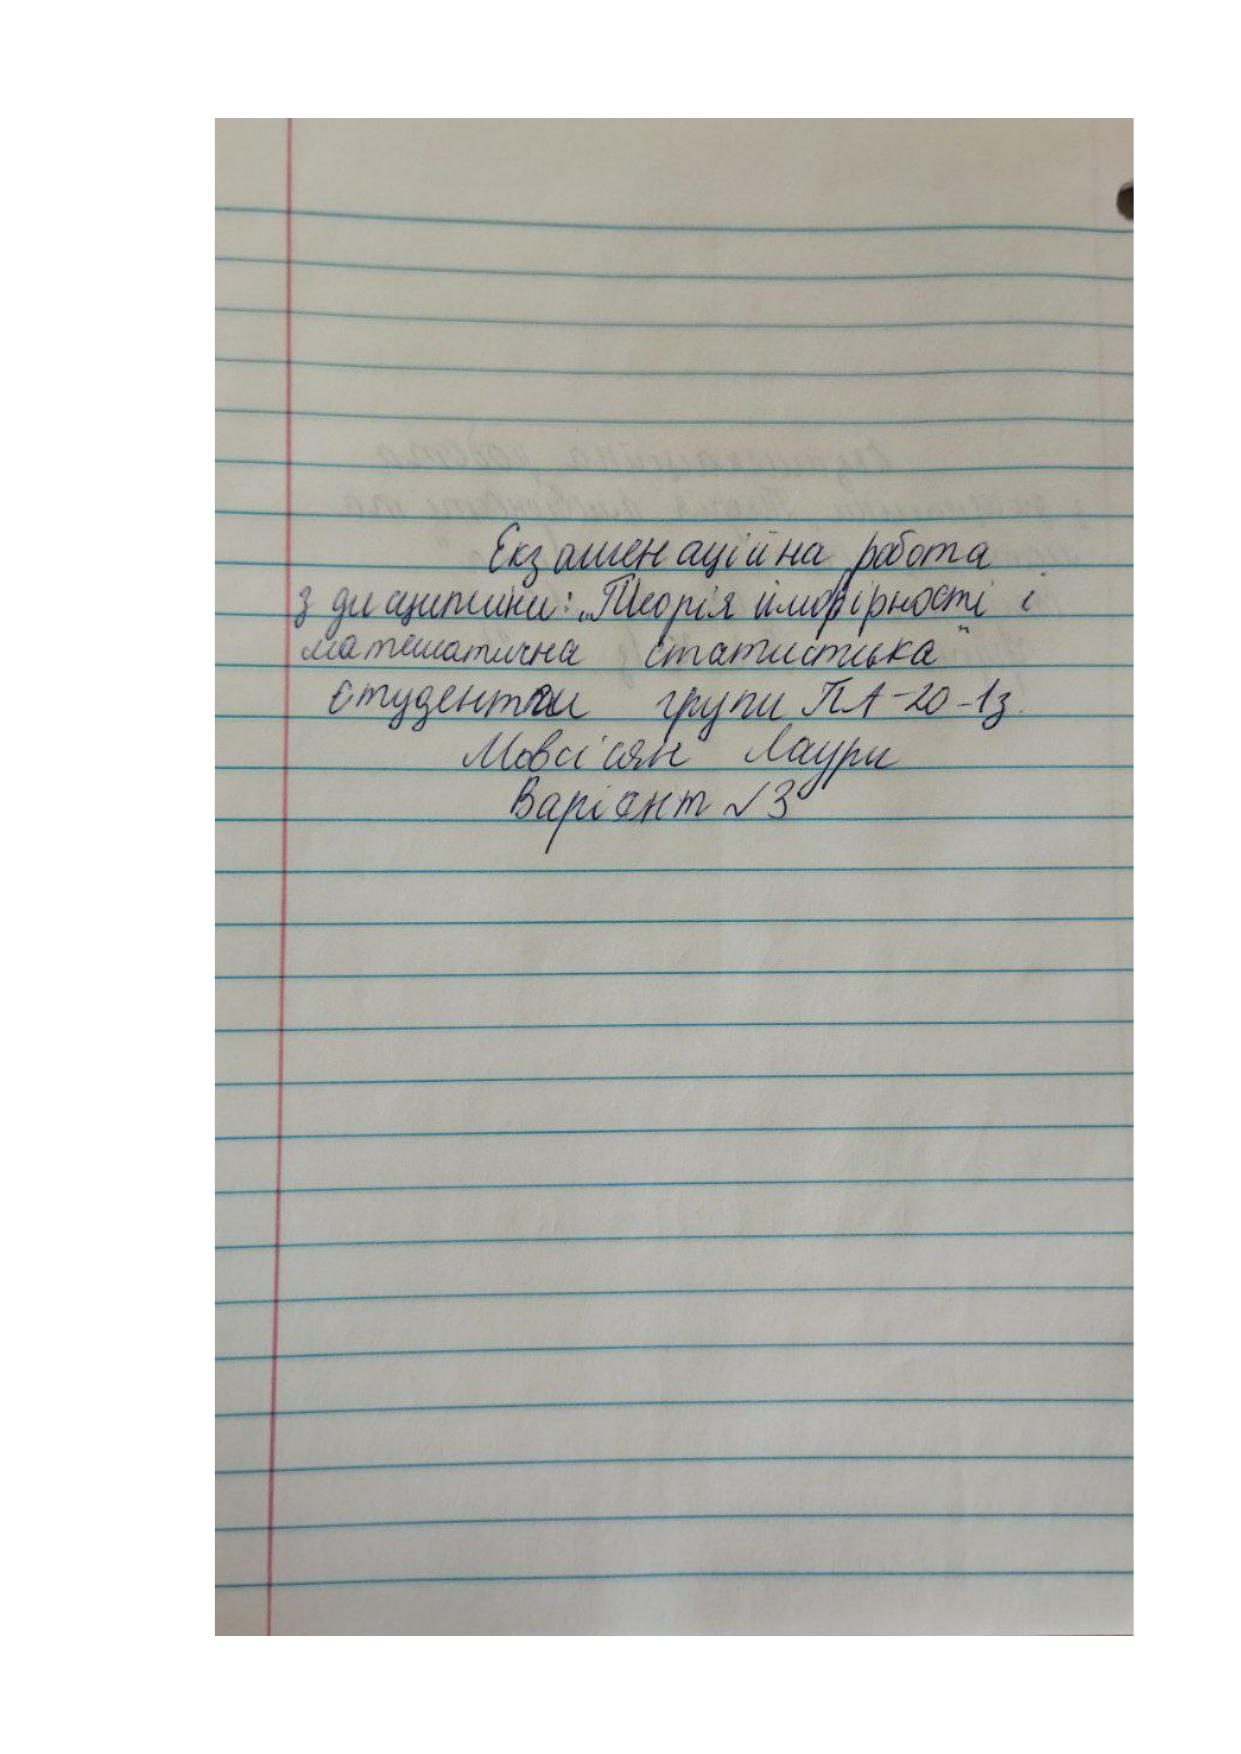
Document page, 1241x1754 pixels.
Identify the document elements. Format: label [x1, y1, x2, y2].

picture [214, 118, 1134, 1636]
